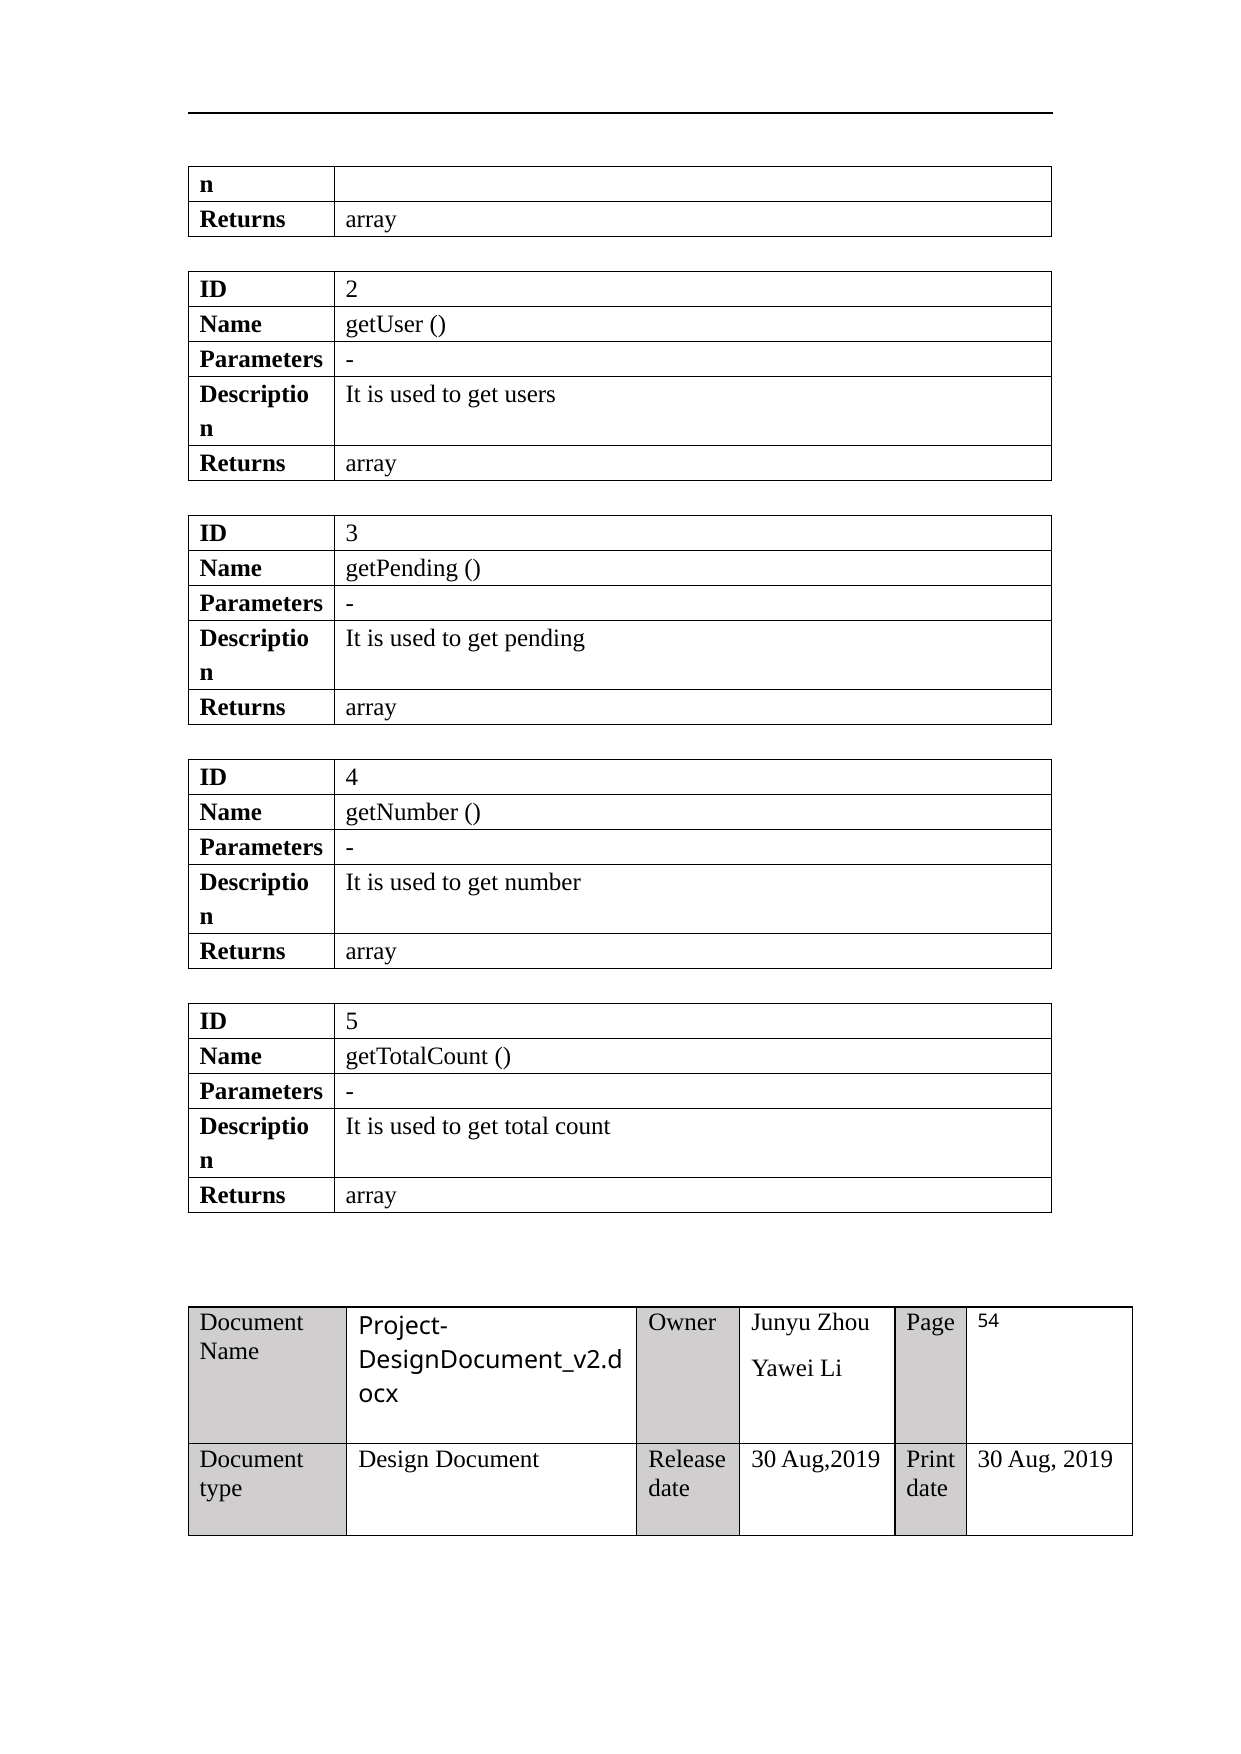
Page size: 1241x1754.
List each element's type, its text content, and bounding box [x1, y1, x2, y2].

table_cell - [335, 586, 1051, 620]
table_header ID [189, 760, 334, 794]
table_cell Name [189, 551, 334, 585]
table_header 5 [335, 1004, 1051, 1038]
table_cell Returns [189, 690, 334, 724]
table_cell Description [189, 167, 334, 201]
table_header 4 [335, 760, 1051, 794]
table_cell Returns [189, 202, 334, 236]
table_cell getTotalCount () [335, 1039, 1051, 1073]
table_cell array [335, 202, 1051, 236]
table_header ID [189, 1004, 334, 1038]
table_cell Returns [189, 934, 334, 968]
table_cell It is used to get number [335, 865, 1051, 933]
table_cell Parameters [189, 830, 334, 864]
table_cell Name [189, 795, 334, 829]
table_cell - [335, 830, 1051, 864]
table_cell - [335, 342, 1051, 376]
table_header 2 [335, 272, 1051, 306]
table_header 3 [335, 516, 1051, 550]
table_cell array [335, 690, 1051, 724]
table_cell Name [189, 307, 334, 341]
table_cell Parameters [189, 1074, 334, 1108]
table_cell array [335, 934, 1051, 968]
table_cell Description [189, 621, 334, 689]
table_cell Name [189, 1039, 334, 1073]
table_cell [335, 167, 1051, 201]
table_cell array [335, 446, 1051, 480]
table_cell getUser () [335, 307, 1051, 341]
table_cell Description [189, 377, 334, 445]
table_cell It is used to get pending [335, 621, 1051, 689]
table_cell Description [189, 865, 334, 933]
table_cell - [335, 1074, 1051, 1108]
table_cell Returns [189, 446, 334, 480]
table_cell getPending () [335, 551, 1051, 585]
table_header ID [189, 272, 334, 306]
table_cell array [335, 1178, 1051, 1212]
table_cell It is used to get users [335, 377, 1051, 445]
table_cell Parameters [189, 586, 334, 620]
table_cell Description [189, 1109, 334, 1177]
table_cell Parameters [189, 342, 334, 376]
table_cell getNumber () [335, 795, 1051, 829]
table_header ID [189, 516, 334, 550]
table_cell It is used to get total count [335, 1109, 1051, 1177]
table_cell Returns [189, 1178, 334, 1212]
